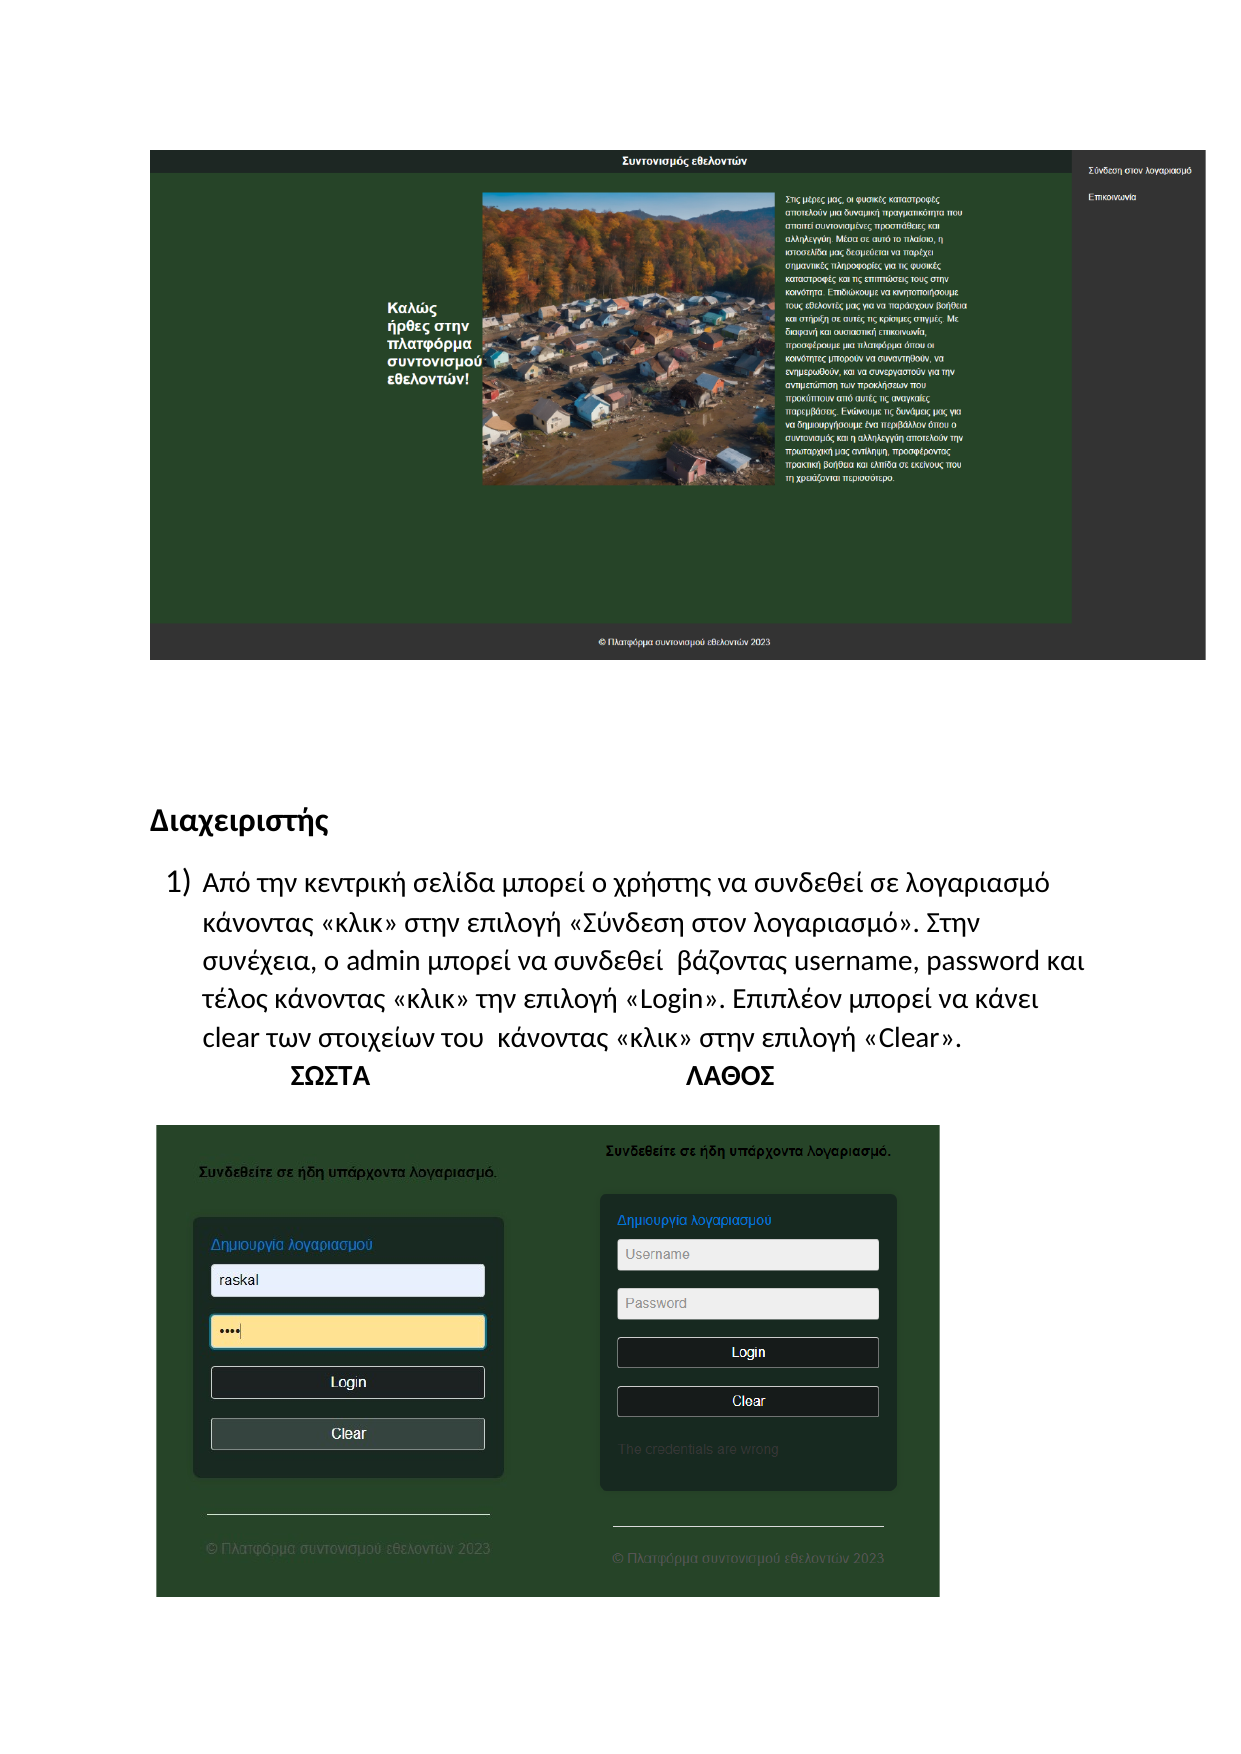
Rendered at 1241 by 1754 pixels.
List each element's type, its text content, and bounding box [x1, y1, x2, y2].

picture [150, 150, 1206, 660]
picture [156, 1125, 940, 1597]
list ΣΩΣΤΑ ΛΑΘΟΣ [225, 1057, 1090, 1093]
text Διαχειριστής [150, 799, 1090, 840]
list Από την κεντρική σελίδα μπορεί ο χρήστης να συνδεθεί σε λογαριασμό κάνοντας «κλικ» στην επιλογή «Σύνδεση στον λογαριασμό». Στην συνέχεια, ο admin μπορεί να συνδεθεί βάζοντας username, password και τέλος κάνοντας «κλικ» την επιλογή «Login». Επιπλέον μπορεί να κάνει clear των στοιχείων του κάνοντας «κλικ» στην επιλογή «Clear». [165, 860, 1090, 1054]
